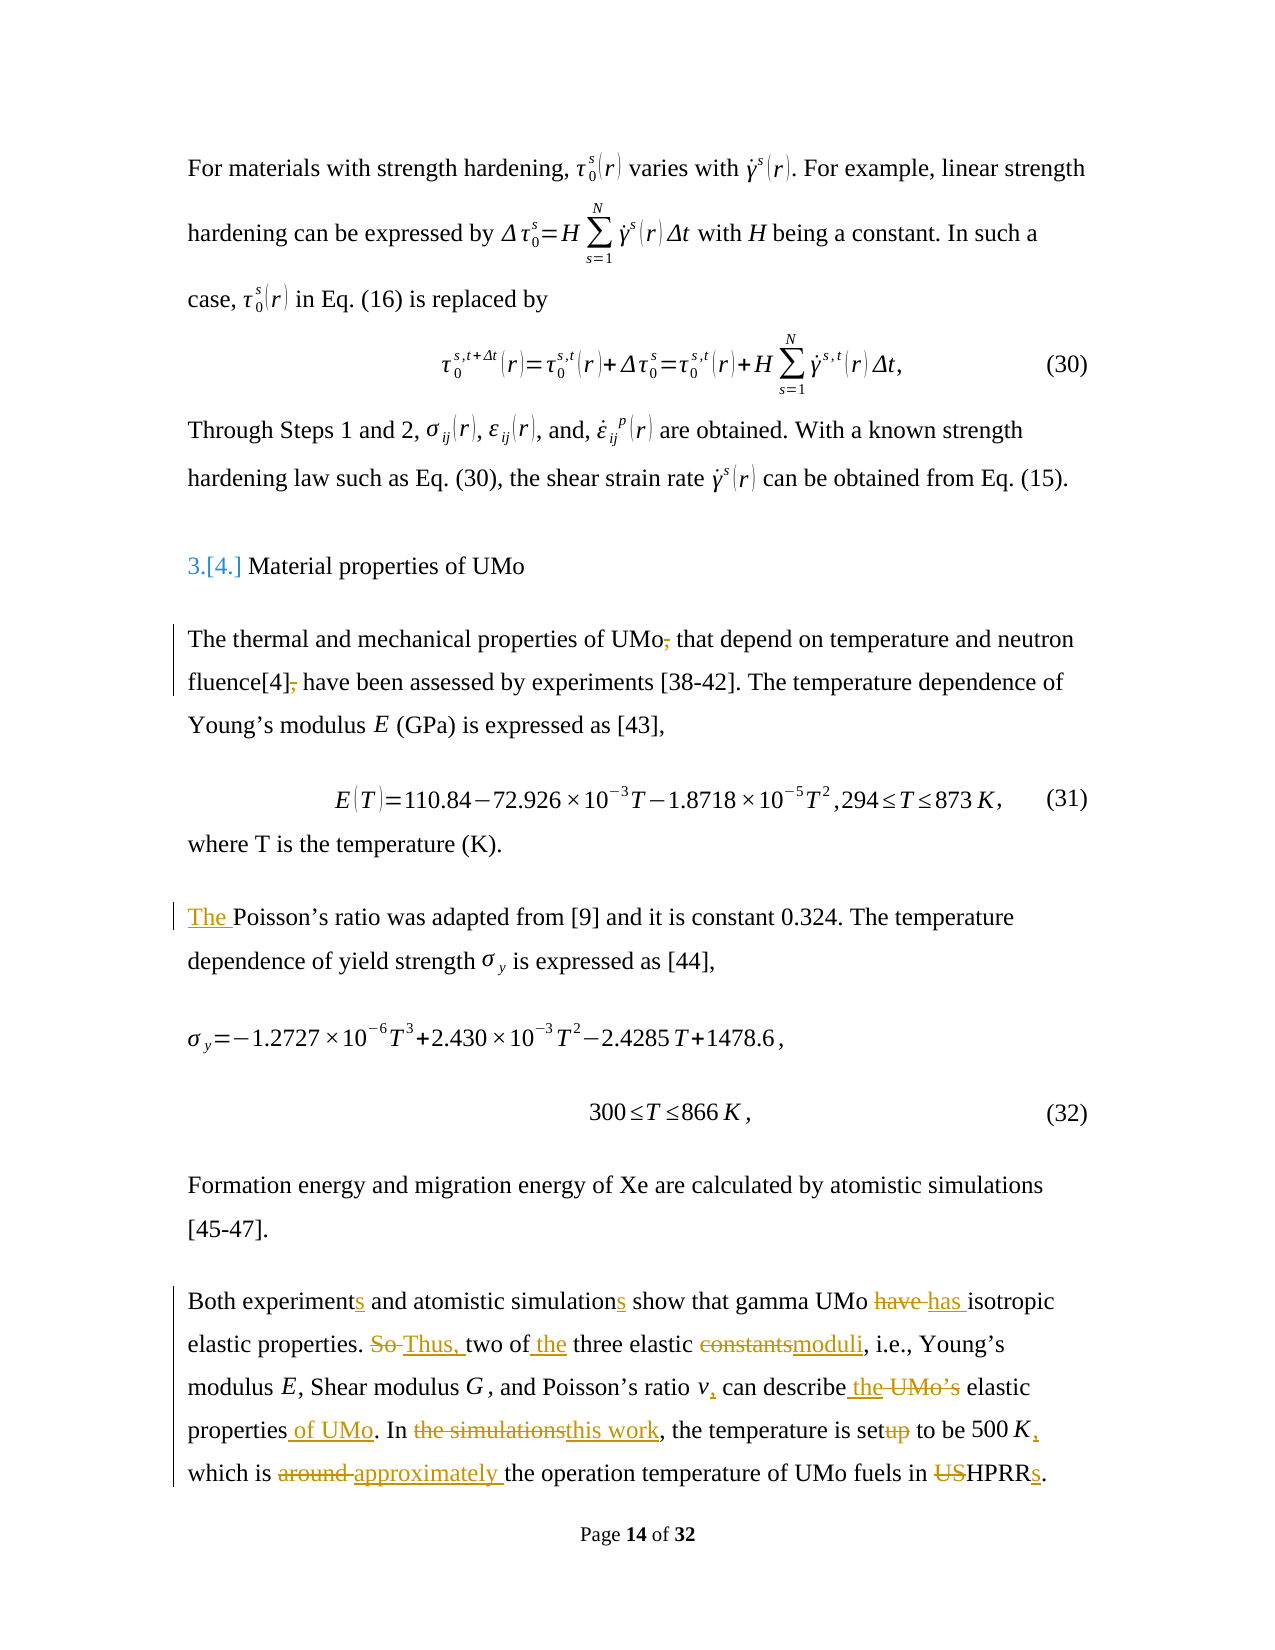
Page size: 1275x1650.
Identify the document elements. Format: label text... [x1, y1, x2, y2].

text where T is the temperature (K). [187, 829, 1087, 858]
text The thermal and mechanical properties of UMo that depend on temperature and neutron fluence[4] have been assessed by experiments [38-42]. The temperature dependence of Young’s modulus (GPa) is expressed as [43], [187, 624, 1087, 739]
text , (30) [187, 330, 1087, 397]
list Material properties of UMo [187, 551, 1087, 580]
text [187, 1286, 1087, 1487]
text Poisson’s ratio was adapted from [9] and it is constant 0.324. The temperature dependence of yield strength is expressed as [44], [187, 902, 1087, 976]
text Through Steps 1 and 2, , , and, are obtained. With a known strength hardening law such as Eq. (30), the shear strain rate can be obtained from Eq. (15). [187, 412, 1087, 494]
text Formation energy and migration energy of Xe are calculated by atomistic simulations [45-47]. [187, 1171, 1087, 1242]
text , (31) [187, 782, 1087, 815]
text (32) [187, 1098, 1087, 1127]
text For materials with strength hardening, varies with . For example, linear strength hardening can be expressed by with H being a constant. In such a case, in Eq. (16) is replaced by [187, 150, 1087, 316]
